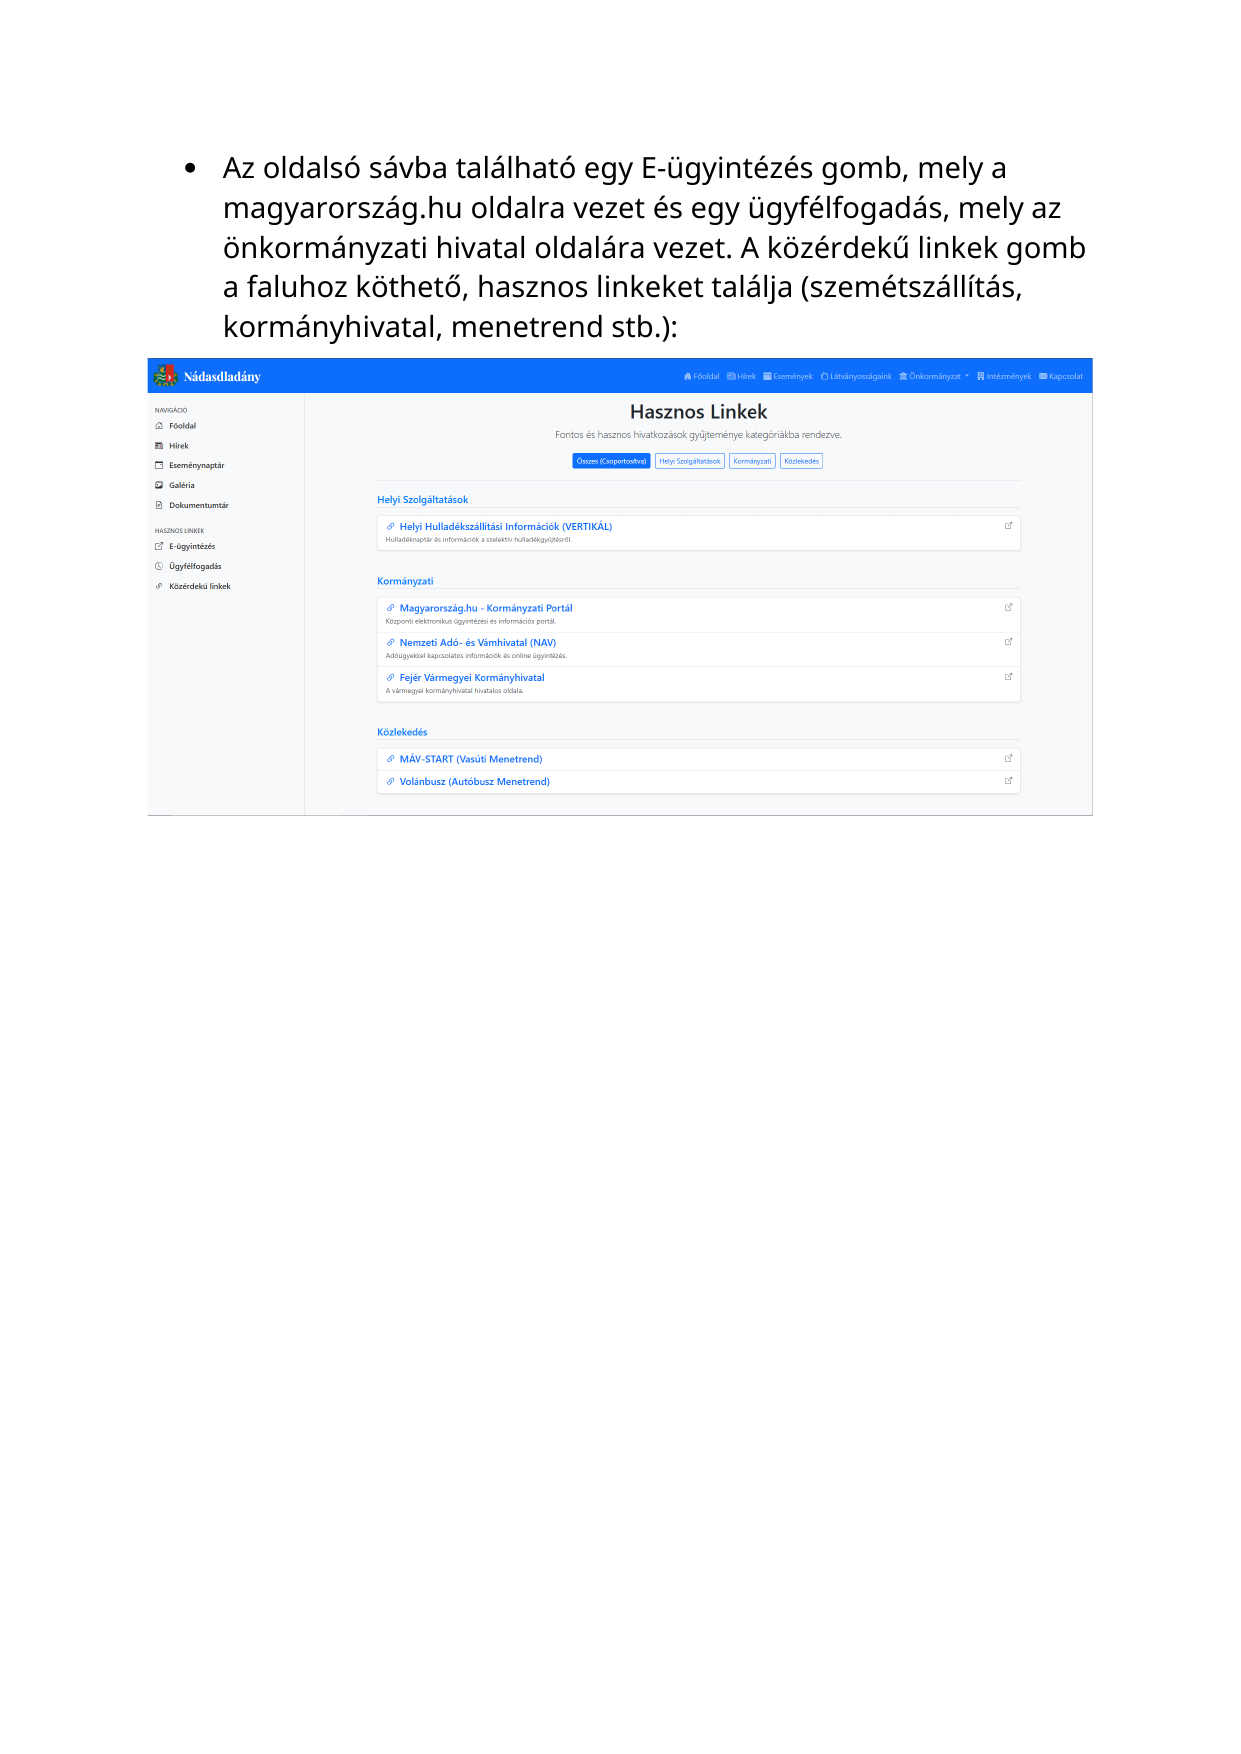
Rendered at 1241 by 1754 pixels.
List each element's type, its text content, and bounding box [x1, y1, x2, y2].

list Az oldalsó sávba található egy E-ügyintézés gomb, mely a magyarország.hu oldalra vezet és egy ügyfélfogadás, mely az önkormányzati hivatal oldalára vezet. A közérdekű linkek gomb a faluhoz köthető, hasznos linkeket találja (szemétszállítás, kormányhivatal, menetrend stb.): [185, 148, 1093, 346]
picture [147, 358, 1093, 816]
